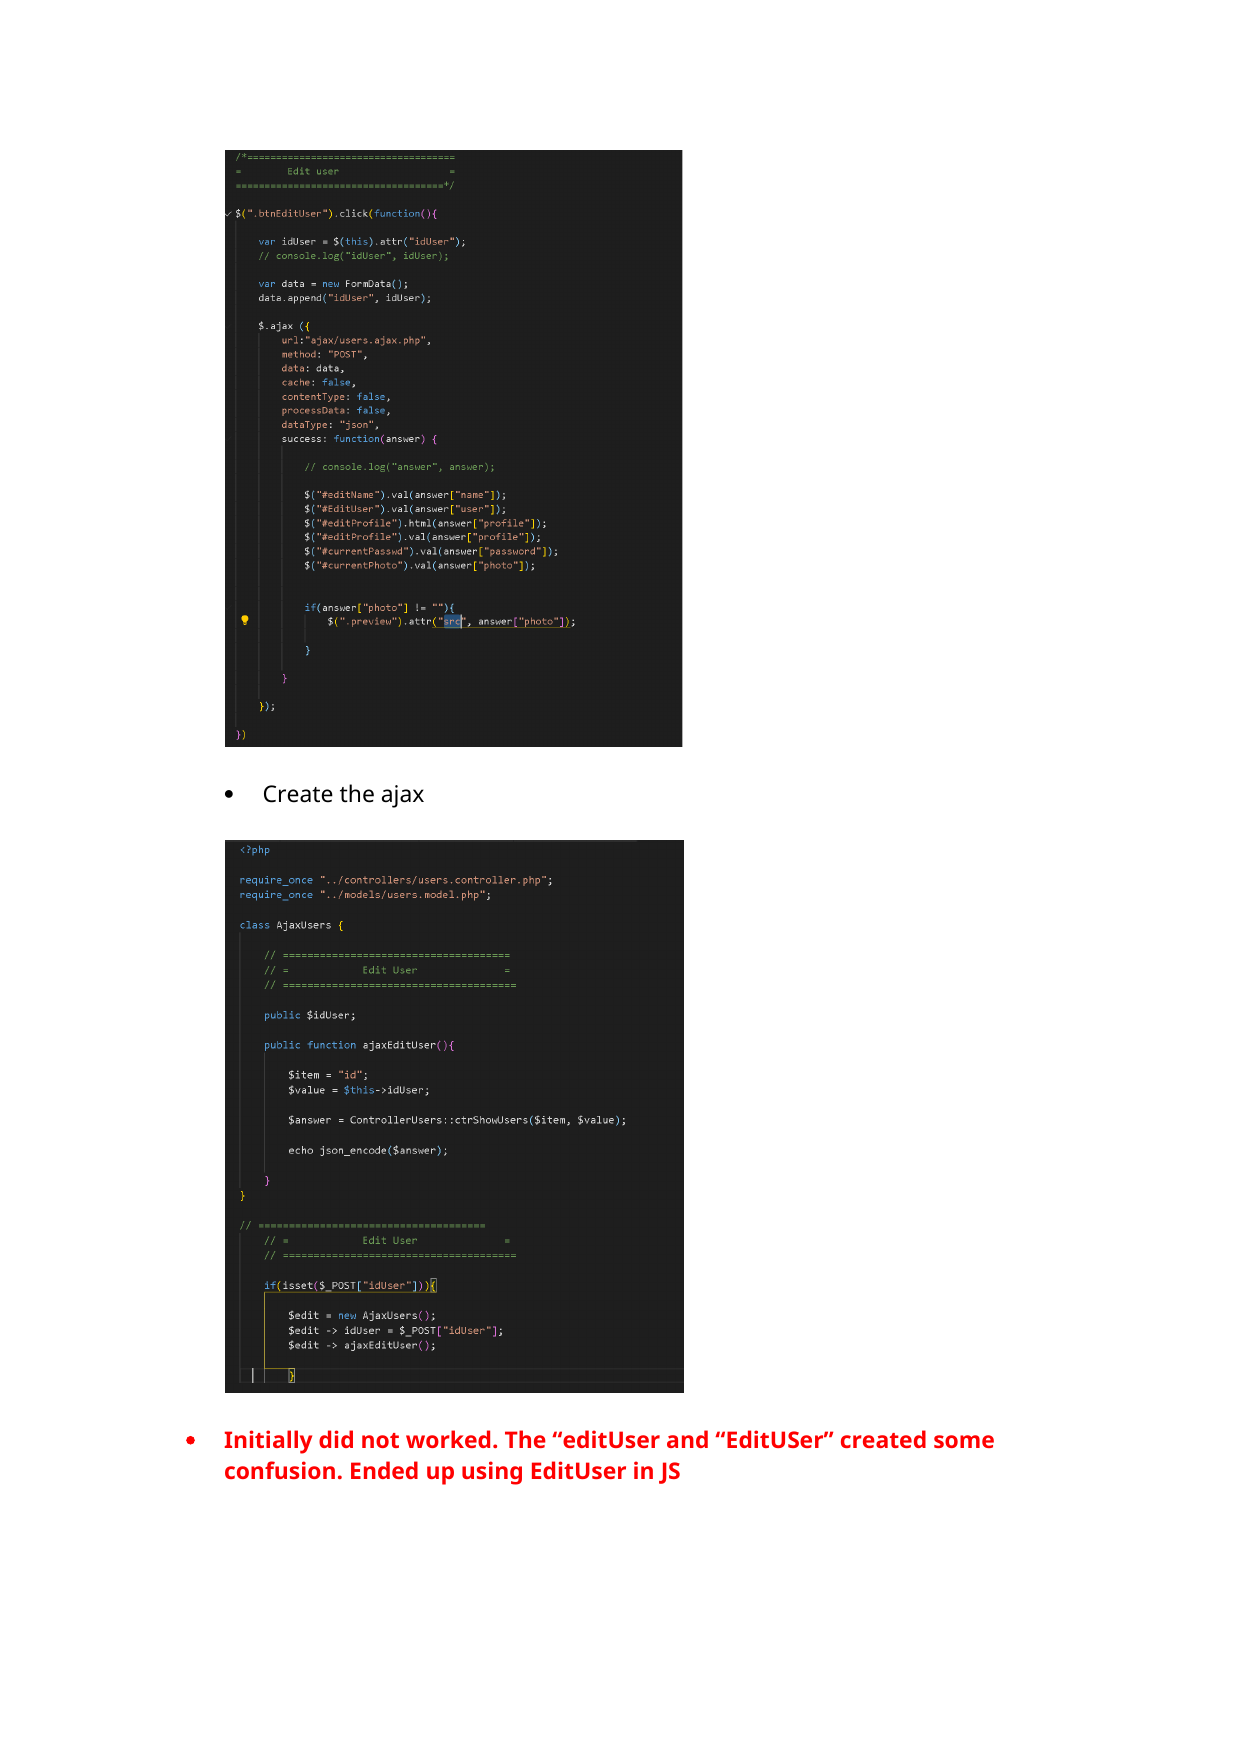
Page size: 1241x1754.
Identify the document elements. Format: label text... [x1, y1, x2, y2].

picture [225, 150, 683, 747]
list Initially did not worked. The “editUser and “EditUSer” created some confusion. Ended up using EditUser in JS [186, 1424, 1090, 1486]
list Create the ajax [225, 778, 1090, 809]
picture [225, 840, 684, 1393]
